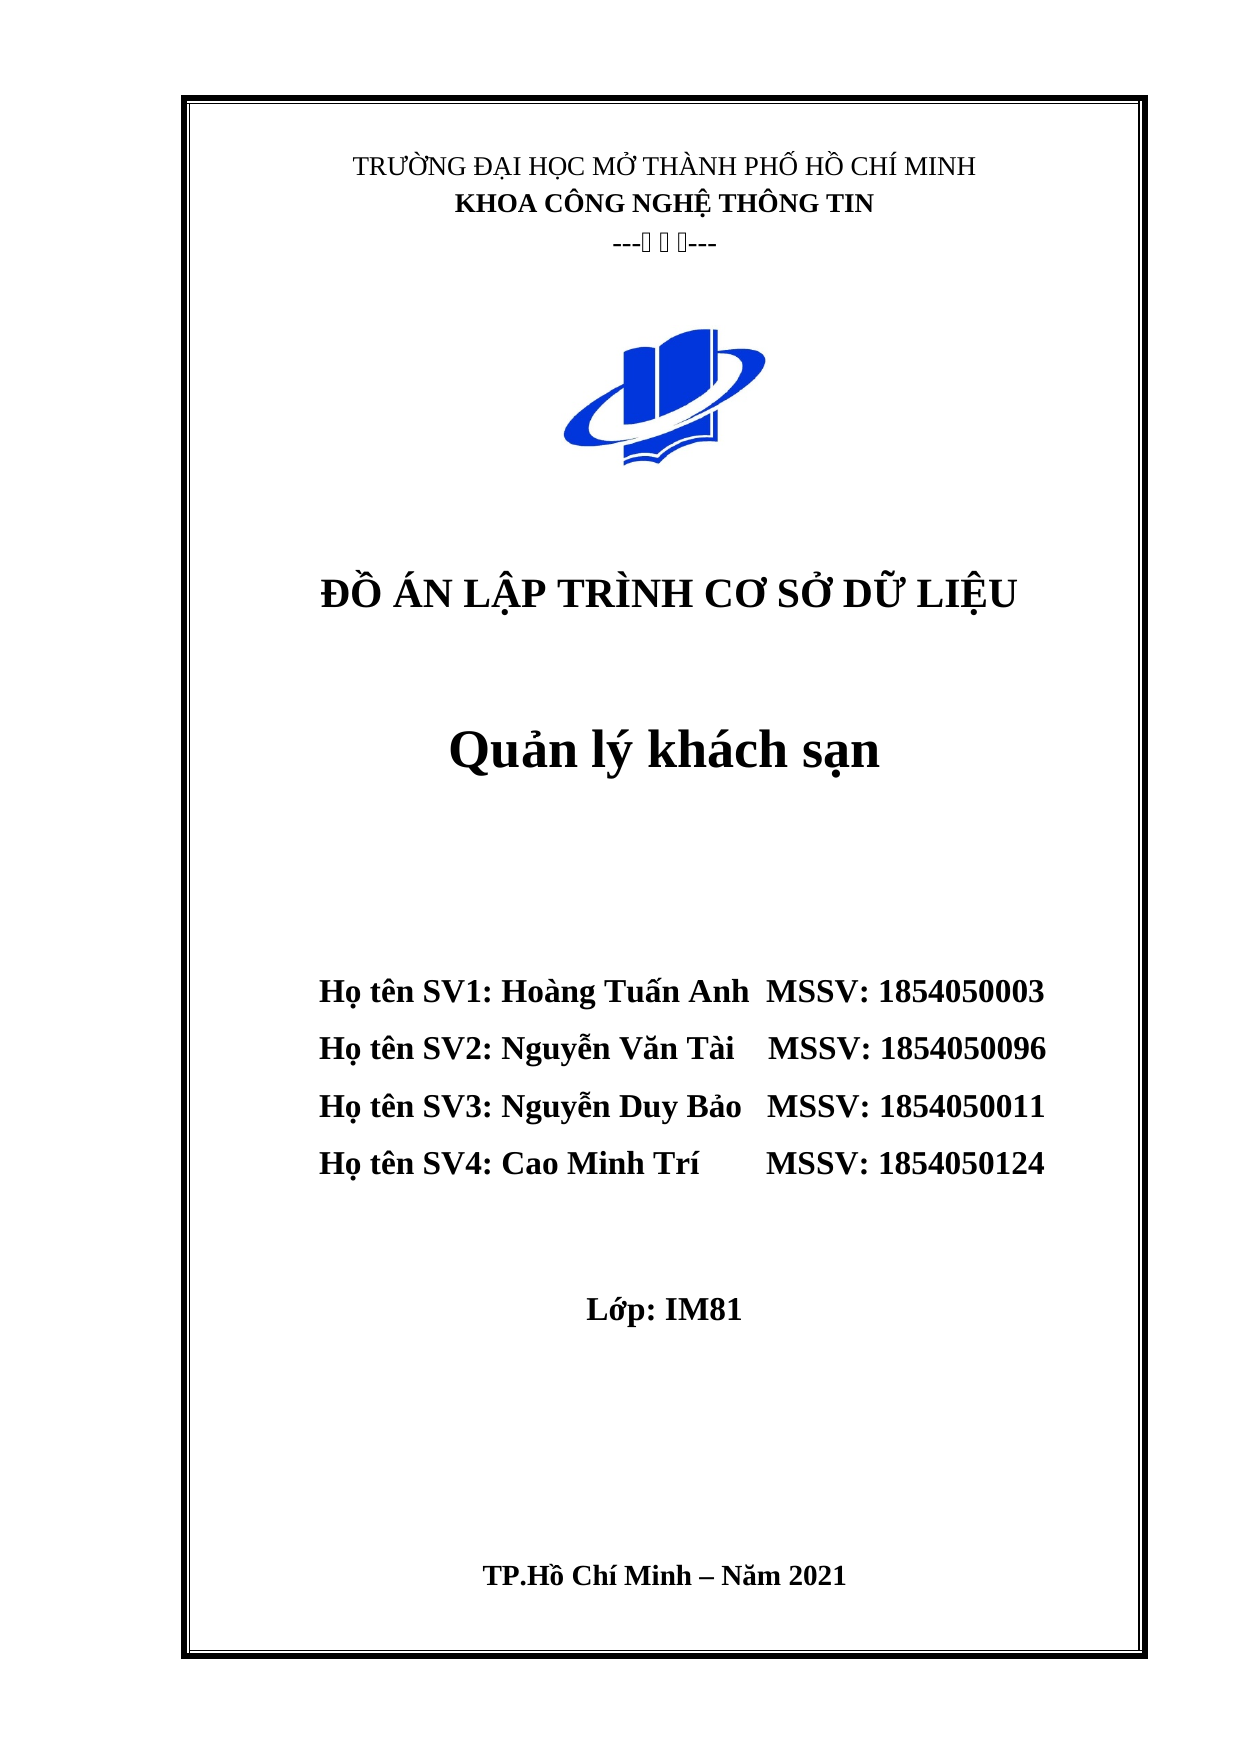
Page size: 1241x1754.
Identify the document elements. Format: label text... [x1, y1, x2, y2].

text --- --- [201, 225, 1128, 258]
subtitle ĐỒ ÁN LẬP TRÌNH CƠ SỞ DỮ LIỆU [210, 568, 1128, 616]
picture [561, 325, 768, 468]
text KHOA CÔNG NGHỆ THÔNG TIN [201, 187, 1128, 218]
text Quản lý khách sạn [201, 717, 1128, 779]
text TP.Hồ Chí Minh – Năm 2021 [201, 1558, 1128, 1592]
text Lớp: IM81 [201, 1289, 1128, 1327]
text TRƯỜNG ĐẠI HỌC MỞ THÀNH PHỐ HỒ CHÍ MINH [201, 150, 1128, 181]
text Họ tên SV4: Cao Minh Trí MSSV: 1854050124 [201, 1143, 1128, 1182]
text Họ tên SV2: Nguyễn Văn Tài MSSV: 1854050096 Họ tên SV3: Nguyễn Duy Bảo MSSV: 1854050011 [201, 1028, 1128, 1124]
text Họ tên SV1: Hoàng Tuấn Anh MSSV: 1854050003 [201, 971, 1128, 1009]
